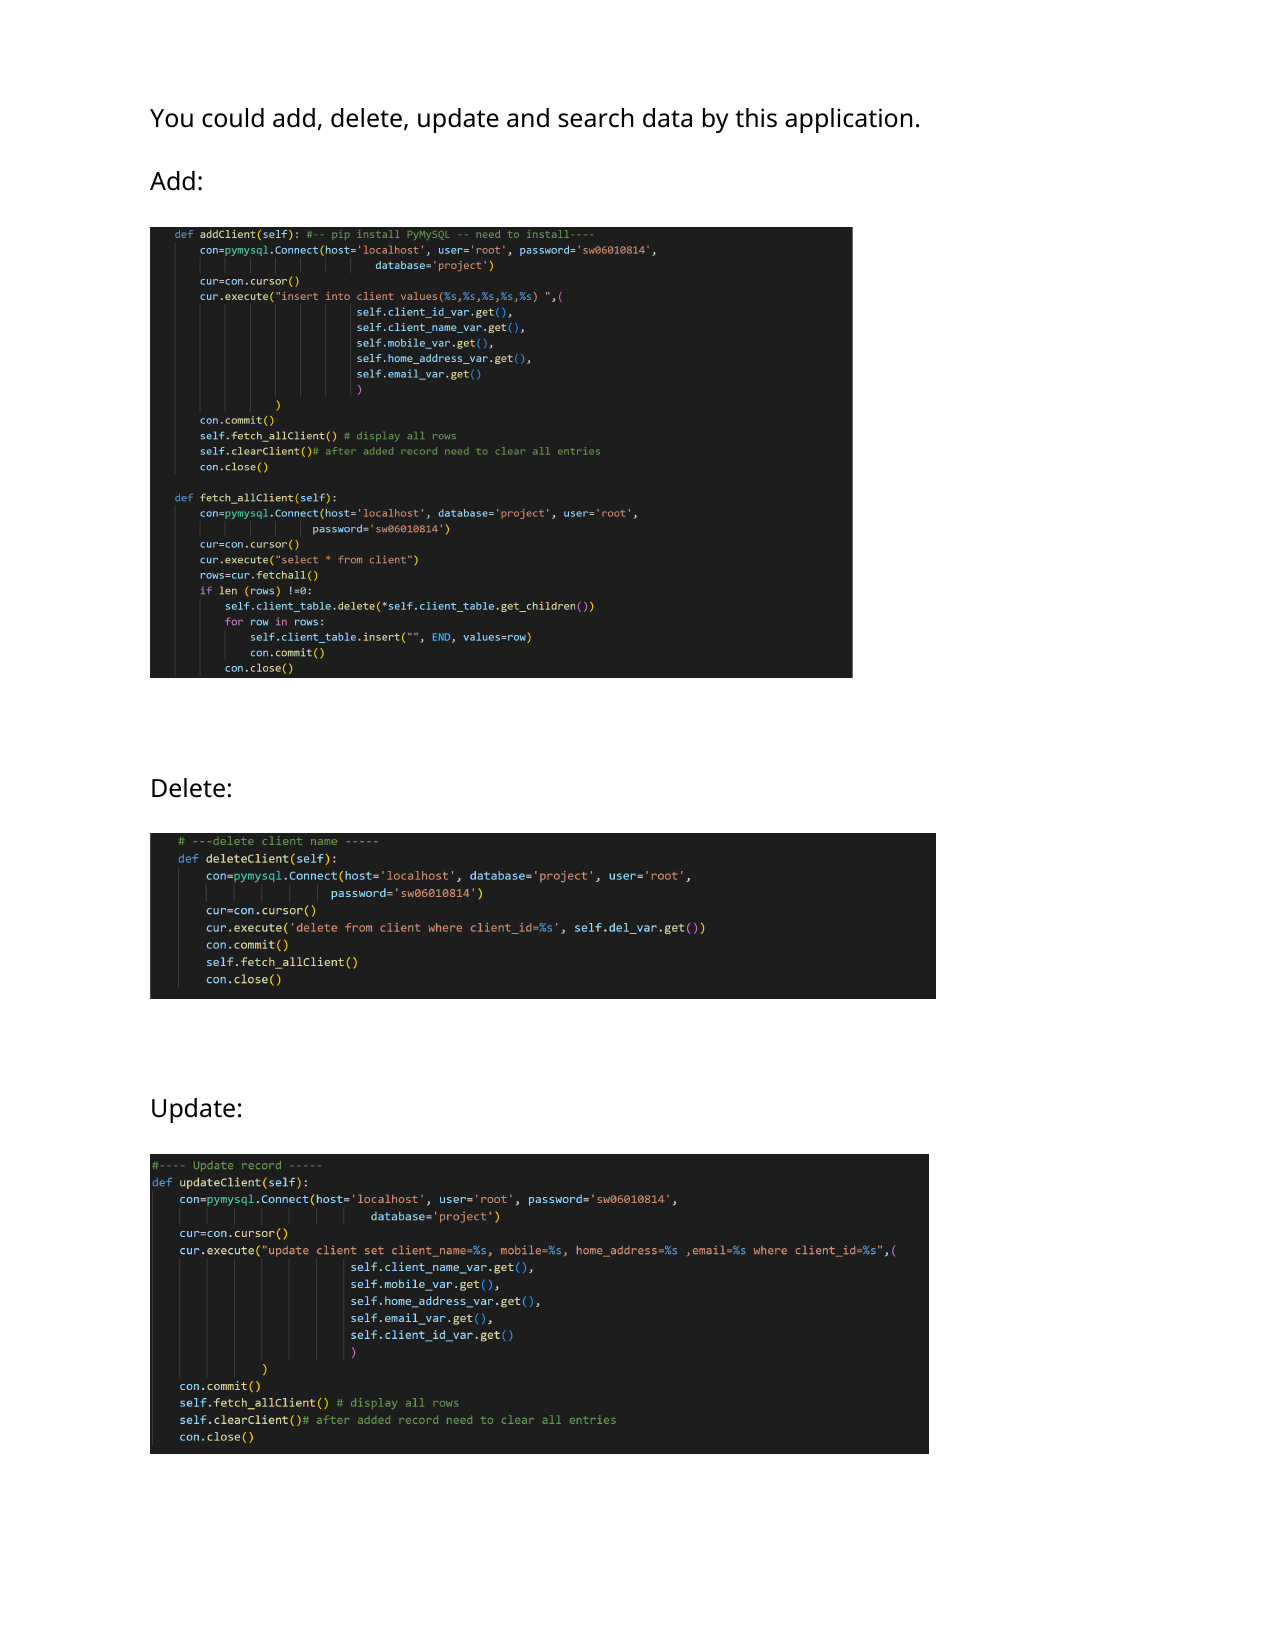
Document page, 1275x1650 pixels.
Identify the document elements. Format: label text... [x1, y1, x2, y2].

text You could add, delete, update and search data by this application. [150, 101, 1125, 135]
picture [150, 833, 936, 999]
text Update: [150, 1091, 1125, 1125]
picture [150, 1154, 929, 1454]
picture [150, 227, 853, 678]
text Delete: [150, 770, 1125, 804]
text Add: [150, 164, 1125, 198]
